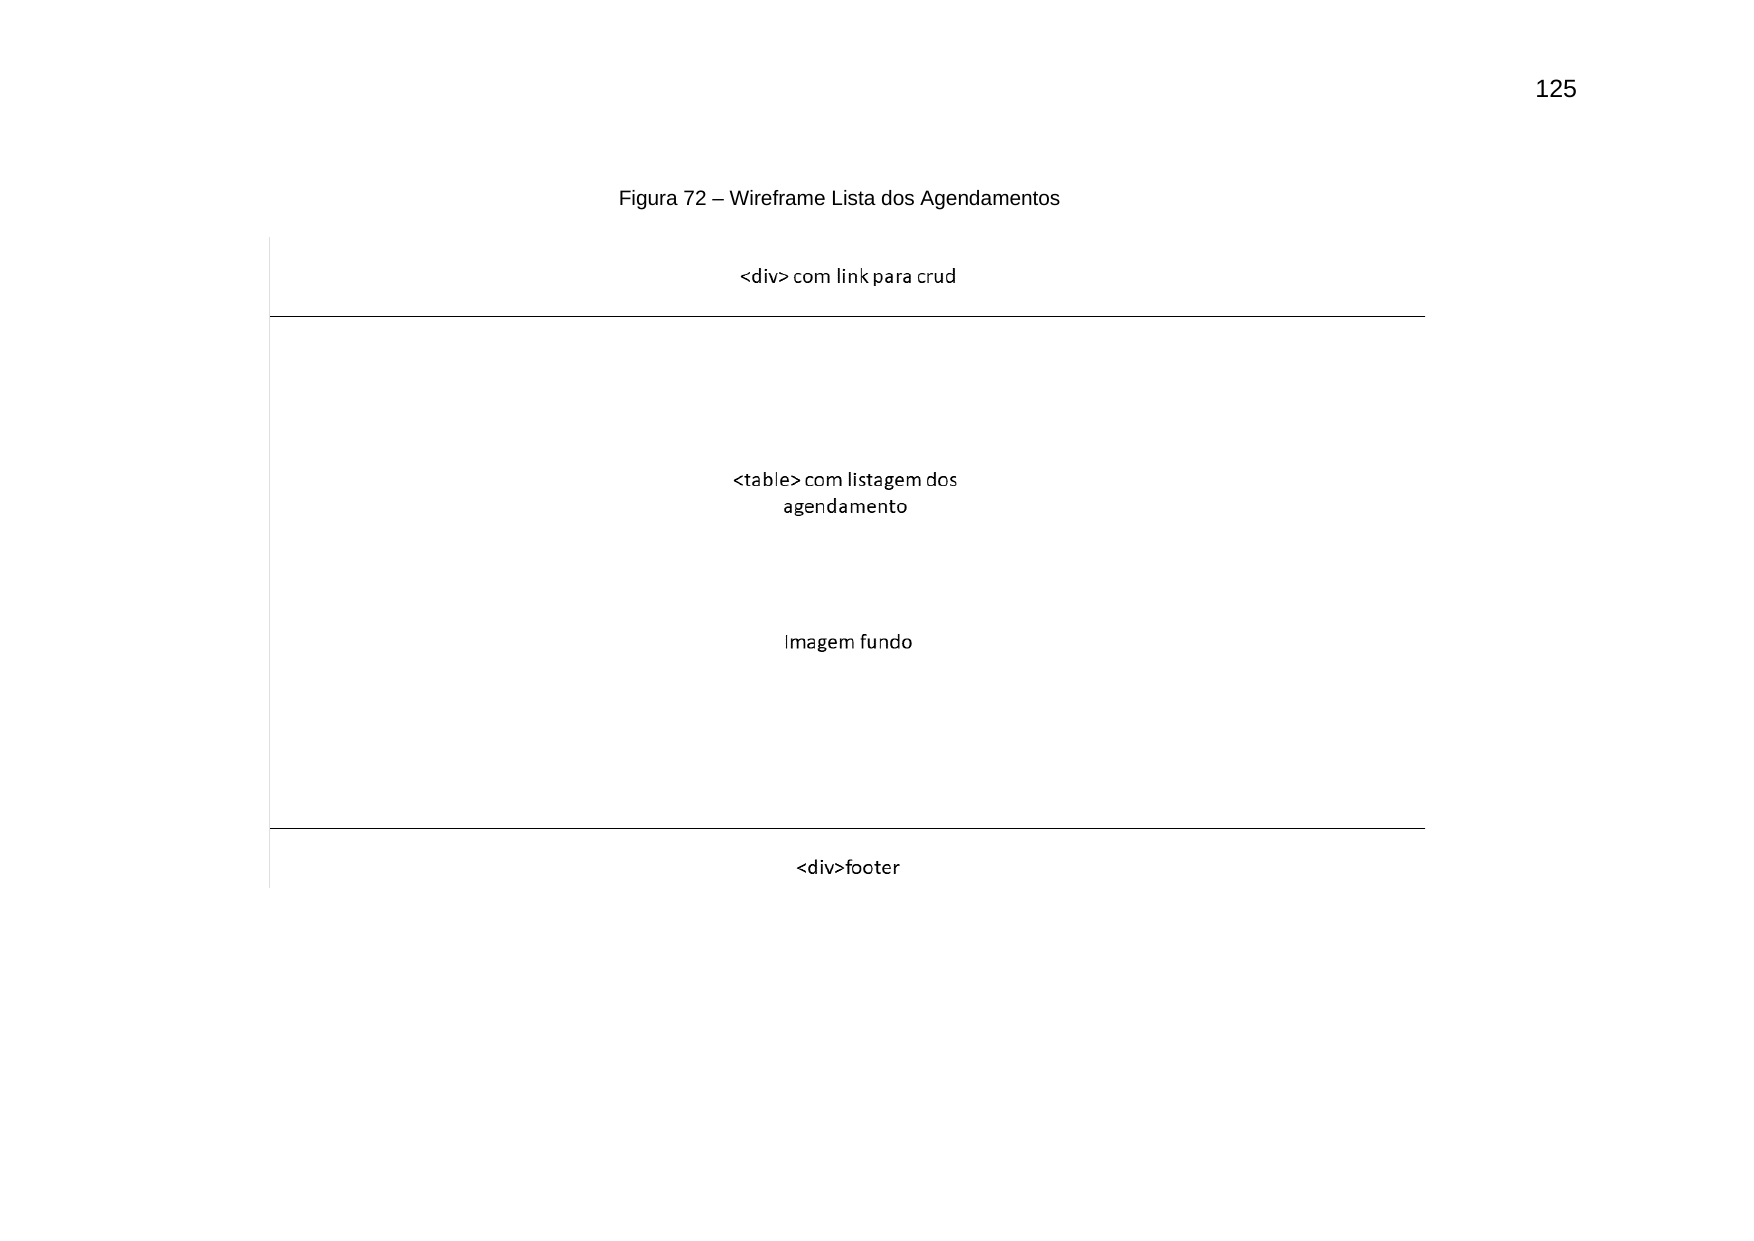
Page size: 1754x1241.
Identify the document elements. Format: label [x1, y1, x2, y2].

picture [269, 237, 1426, 888]
